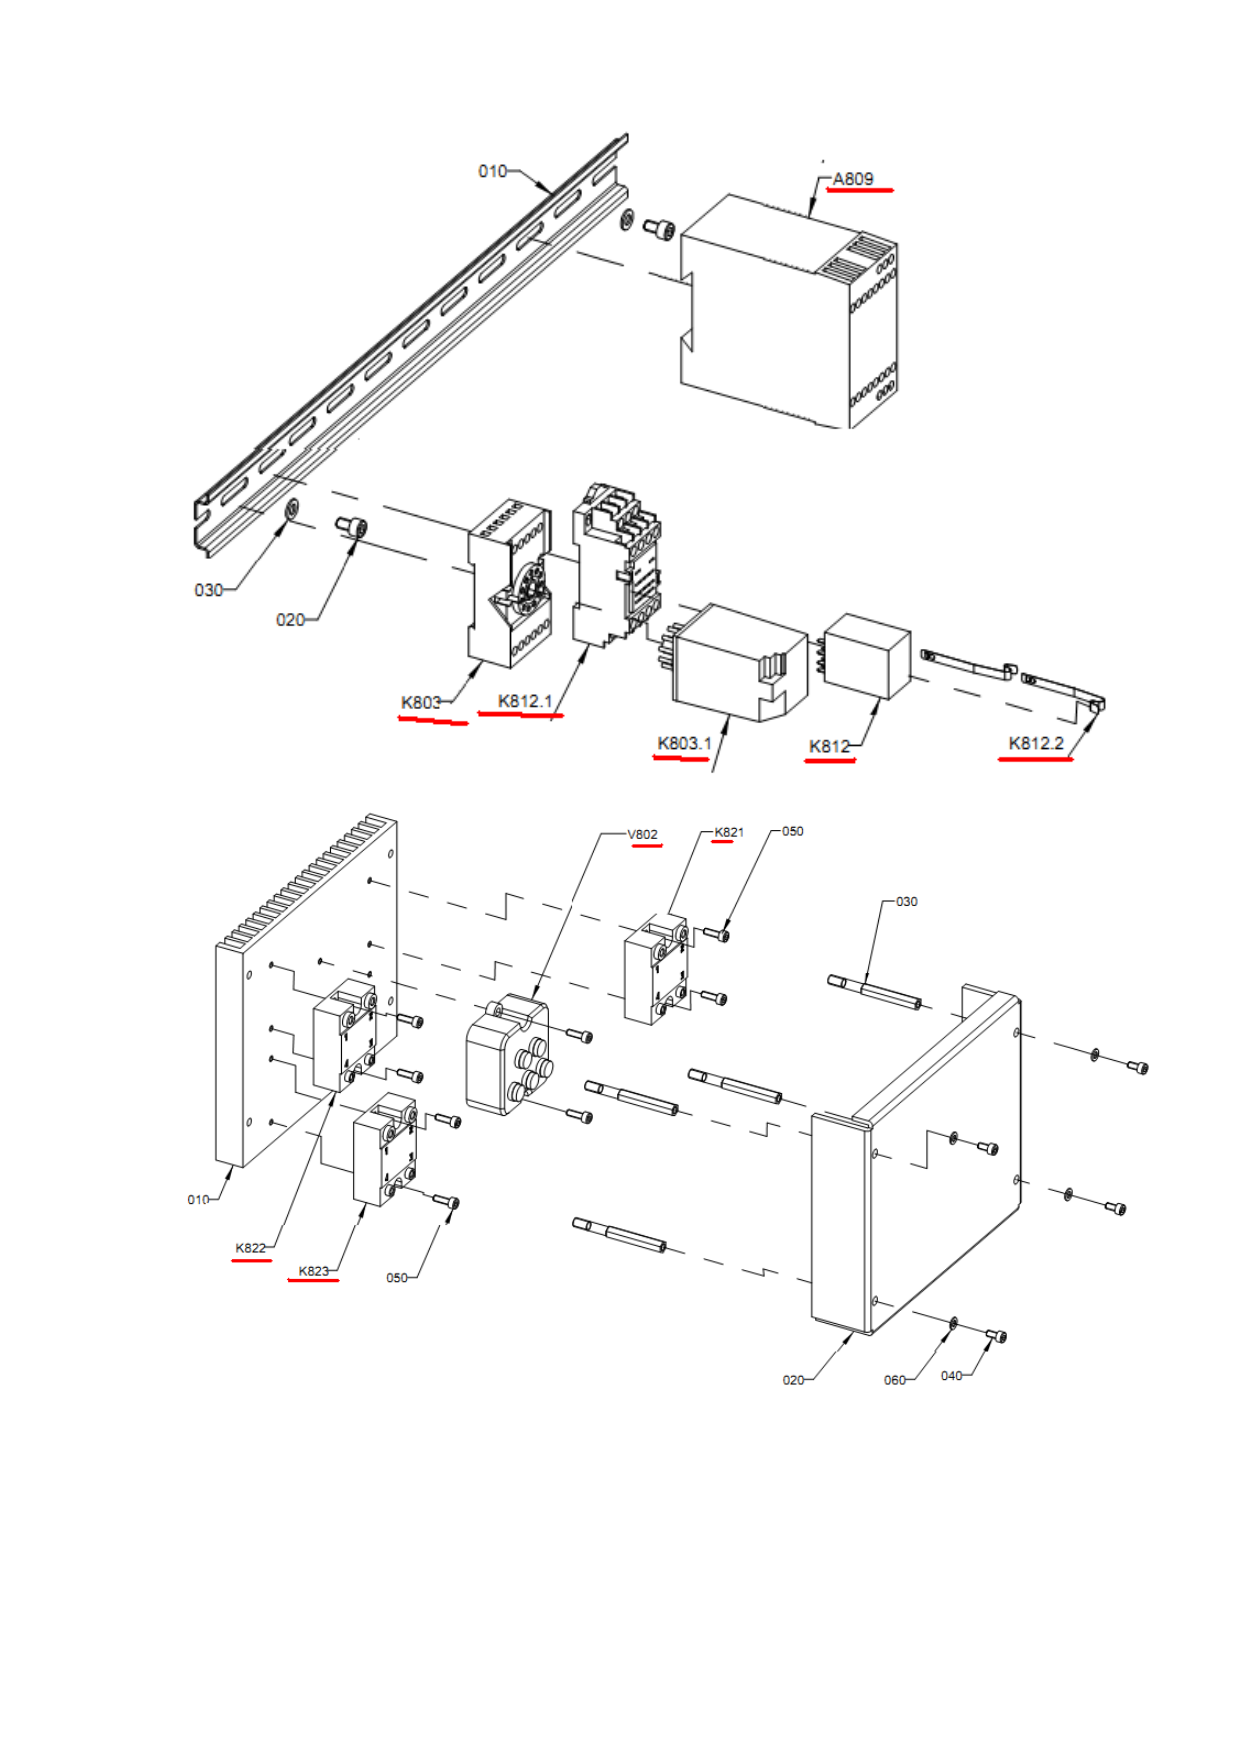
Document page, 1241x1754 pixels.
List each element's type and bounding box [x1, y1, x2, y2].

picture [177, 118, 1126, 784]
picture [177, 807, 1152, 1389]
